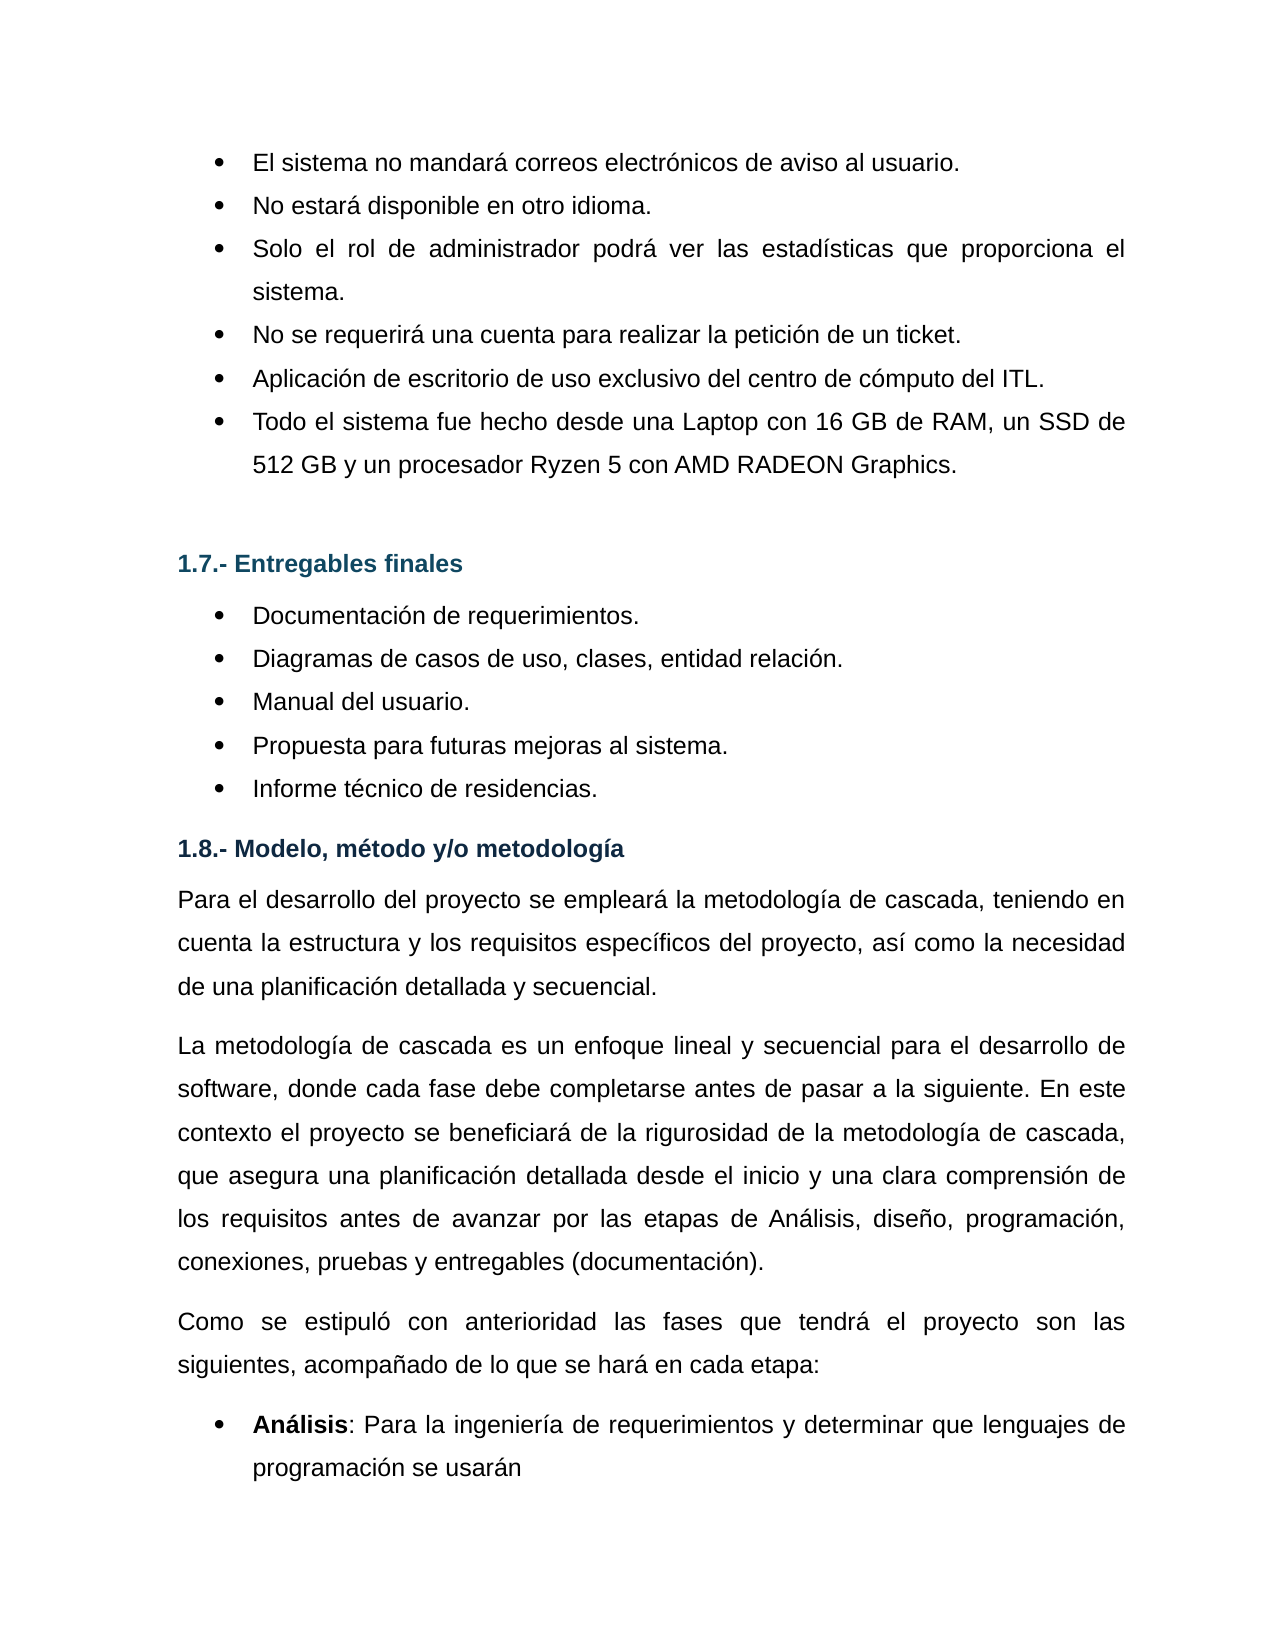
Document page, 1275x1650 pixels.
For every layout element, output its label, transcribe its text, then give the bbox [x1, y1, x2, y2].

list Informe técnico de residencias. [215, 774, 1127, 803]
list Análisis: Para la ingeniería de requerimientos y determinar que lenguajes de programación se usarán [215, 1409, 1127, 1482]
text Para el desarrollo del proyecto se empleará la metodología de cascada, teniendo en cuenta la estructura y los requisitos específicos del proyecto, así como la necesidad de una planificación detallada y secuencial. [177, 885, 1127, 1000]
list Diagramas de casos de uso, clases, entidad relación. [215, 644, 1127, 673]
list Aplicación de escritorio de uso exclusivo del centro de cómputo del ITL. [215, 364, 1127, 393]
subtitle 1.7.- Entregables finales [177, 549, 1127, 578]
list Propuesta para futuras mejoras al sistema. [215, 731, 1127, 759]
subtitle 1.8.- Modelo, método y/o metodología [177, 834, 1127, 862]
list Manual del usuario. [215, 687, 1127, 716]
list El sistema no mandará correos electrónicos de aviso al usuario. [215, 148, 1127, 177]
list No se requerirá una cuenta para realizar la petición de un ticket. [215, 321, 1127, 349]
list Todo el sistema fue hecho desde una Laptop con 16 GB de RAM, un SSD de 512 GB y un procesador Ryzen 5 con AMD RADEON Graphics. [215, 407, 1127, 479]
text La metodología de cascada es un enfoque lineal y secuencial para el desarrollo de software, donde cada fase debe completarse antes de pasar a la siguiente. En este contexto el proyecto se beneficiará de la rigurosidad de la metodología de cascada, que asegura una planificación detallada desde el inicio y una clara comprensión de los requisitos antes de avanzar por las etapas de Análisis, diseño, programación, conexiones, pruebas y entregables (documentación). [177, 1031, 1127, 1276]
text Como se estipuló con anterioridad las fases que tendrá el proyecto son las siguientes, acompañado de lo que se hará en cada etapa: [177, 1307, 1127, 1378]
list Documentación de requerimientos. [215, 601, 1127, 630]
list No estará disponible en otro idioma. [215, 191, 1127, 220]
list Solo el rol de administrador podrá ver las estadísticas que proporciona el sistema. [215, 234, 1127, 306]
